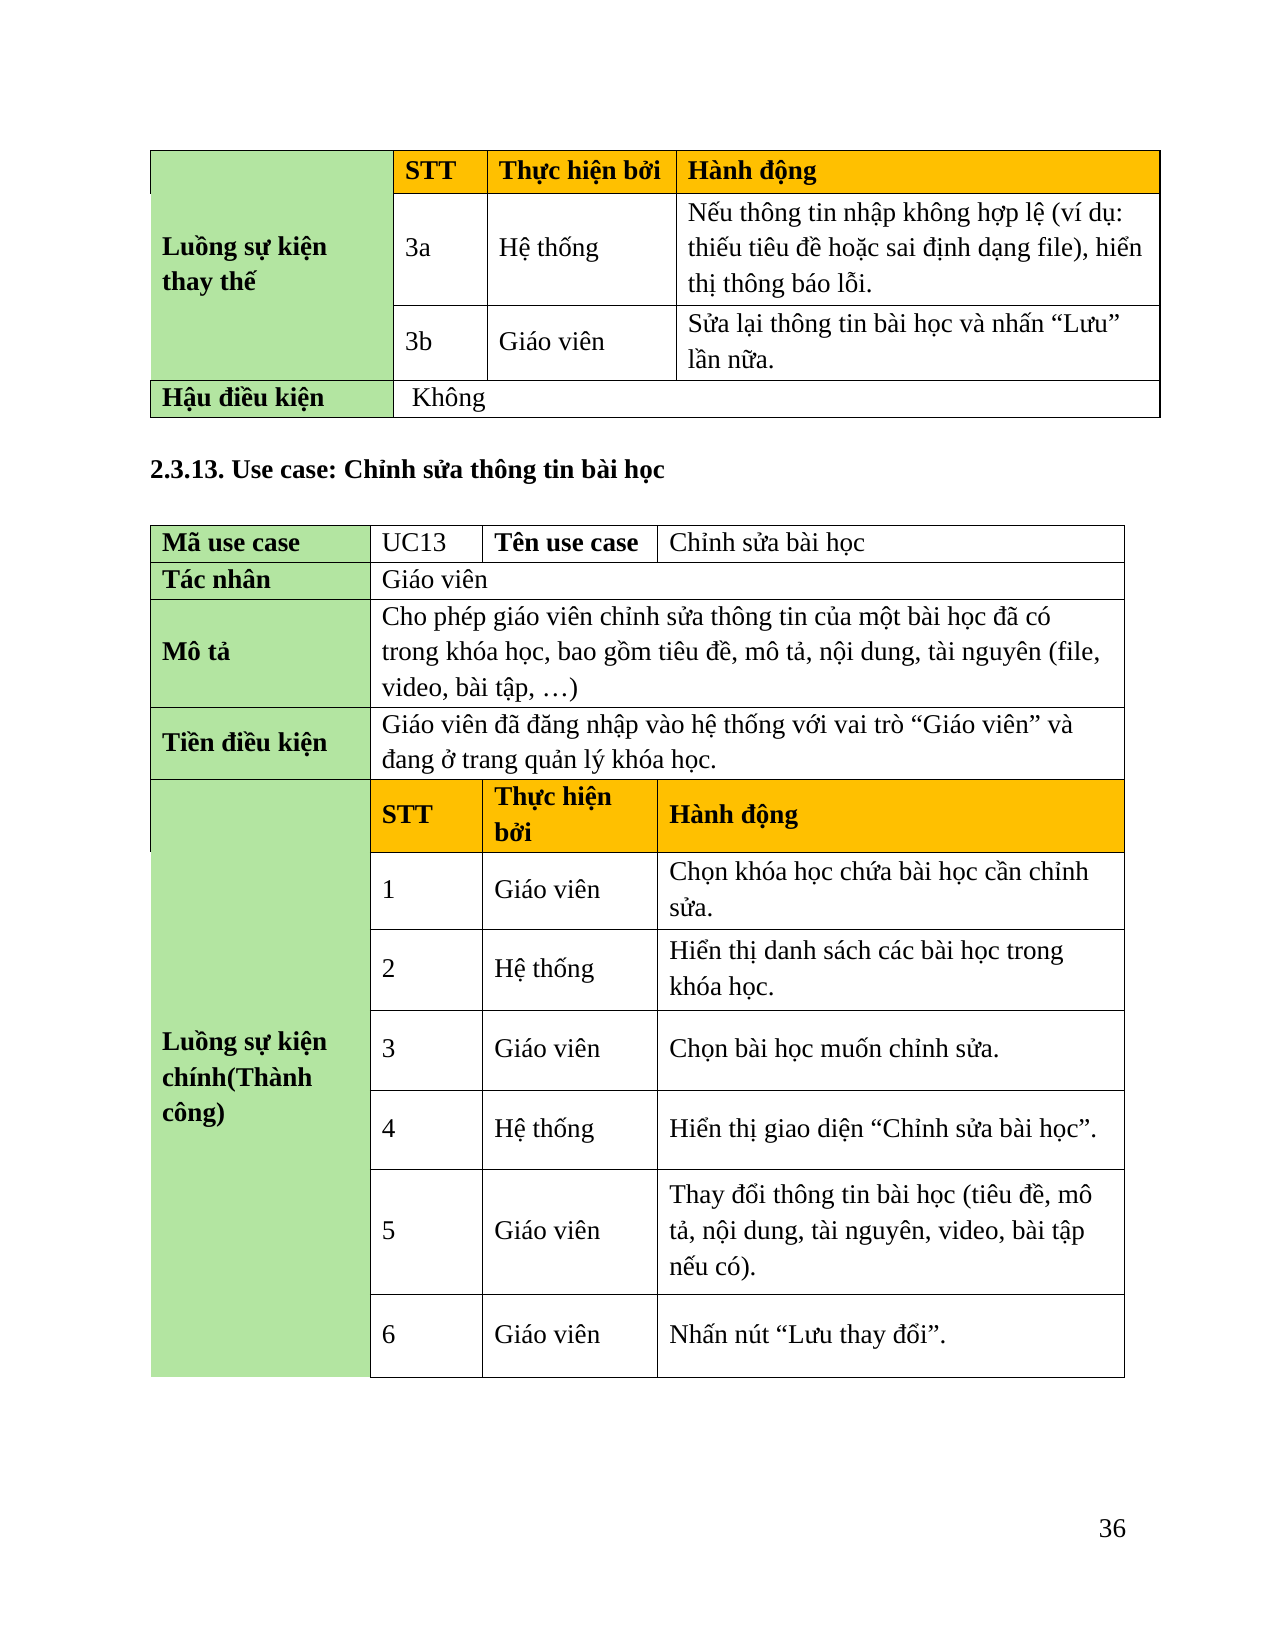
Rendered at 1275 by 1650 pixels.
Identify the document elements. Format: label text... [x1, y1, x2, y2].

table_cell Hệ thống [488, 194, 676, 304]
table_cell 3b [394, 306, 487, 380]
table_cell 1 [371, 853, 482, 929]
table_cell 3a [394, 194, 487, 304]
table_cell Luồng sự kiện thay thế [151, 151, 393, 380]
table_cell 3 [371, 1011, 482, 1090]
table_cell 2 [371, 930, 482, 1010]
table_cell Thay đổi thông tin bài học (tiêu đề, mô tả, nội dung, tài nguyên, video, bài tập nếu có). [658, 1170, 1124, 1294]
table_cell 6 [371, 1295, 482, 1377]
table_cell Giáo viên [483, 853, 657, 929]
table_header Tên use case [483, 526, 657, 562]
table_cell STT [394, 151, 487, 193]
table_cell 4 [371, 1091, 482, 1169]
table_cell Chọn bài học muốn chỉnh sửa. [658, 1011, 1124, 1090]
table_cell Chọn khóa học chứa bài học cần chỉnh sửa. [658, 853, 1124, 929]
table_cell Giáo viên [483, 1170, 657, 1294]
table_cell Hiển thị giao diện “Chỉnh sửa bài học”. [658, 1091, 1124, 1169]
table_cell Hậu điều kiện [151, 381, 393, 417]
table_cell Thực hiện bởi [483, 780, 657, 852]
table_cell Hành động [677, 151, 1159, 193]
table_cell Hành động [658, 780, 1124, 852]
table_cell Hiển thị danh sách các bài học trong khóa học. [658, 930, 1124, 1010]
table_cell Hệ thống [483, 930, 657, 1010]
table_cell Thực hiện bởi [488, 151, 676, 193]
table_header UC13 [371, 526, 482, 562]
table_cell Tiền điều kiện [151, 708, 370, 779]
table_header Chỉnh sửa bài học [658, 526, 1124, 562]
table_cell Giáo viên [483, 1295, 657, 1377]
text 2.3.13. Use case: Chỉnh sửa thông tin bài học [150, 454, 1125, 485]
table_cell Không [394, 381, 1159, 417]
table_cell Tác nhân [151, 563, 370, 599]
table_cell Giáo viên đã đăng nhập vào hệ thống với vai trò “Giáo viên” và đang ở trang quản lý khóa học. [371, 708, 1124, 779]
table_cell Luồng sự kiện chính(Thành công) [151, 780, 370, 1377]
table_cell Giáo viên [483, 1011, 657, 1090]
table_header Mã use case [151, 526, 370, 562]
table_cell Hệ thống [483, 1091, 657, 1169]
table_cell Giáo viên [371, 563, 1124, 599]
table_cell Sửa lại thông tin bài học và nhấn “Lưu” lần nữa. [677, 306, 1159, 380]
table_cell STT [371, 780, 482, 852]
table_cell Cho phép giáo viên chỉnh sửa thông tin của một bài học đã có trong khóa học, bao gồm tiêu đề, mô tả, nội dung, tài nguyên (file, video, bài tập, …) [371, 600, 1124, 707]
table_cell Mô tả [151, 600, 370, 707]
table_cell Nhấn nút “Lưu thay đổi”. [658, 1295, 1124, 1377]
table_cell 5 [371, 1170, 482, 1294]
table_cell Nếu thông tin nhập không hợp lệ (ví dụ: thiếu tiêu đề hoặc sai định dạng file), hiển thị thông báo lỗi. [677, 194, 1159, 304]
table_cell Giáo viên [488, 306, 676, 380]
